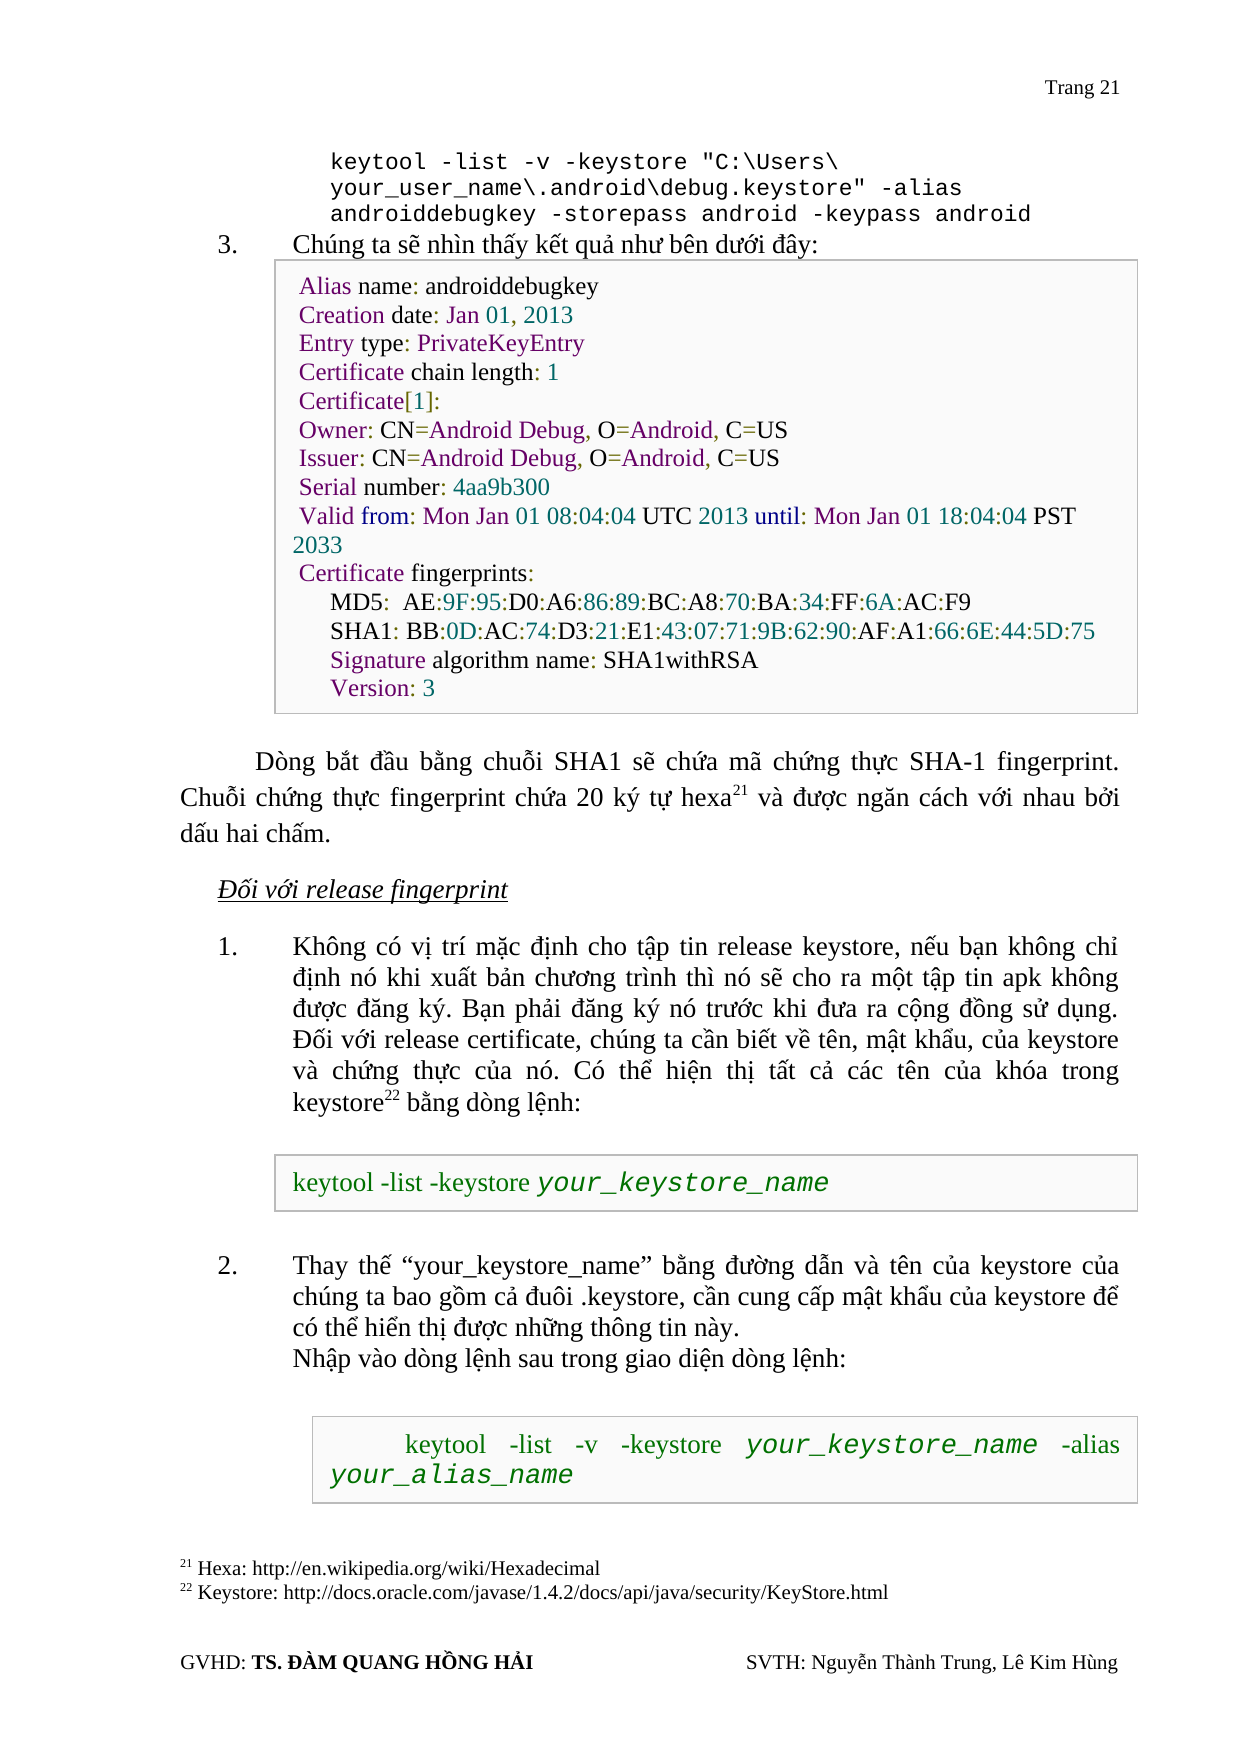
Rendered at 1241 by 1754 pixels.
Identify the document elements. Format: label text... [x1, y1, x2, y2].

text Dòng bắt đầu bằng chuỗi SHA1 sẽ chứa mã chứng thực SHA-1 fingerprint. Chuỗi chứng thực fingerprint chứa 20 ký tự hexa và được ngăn cách với nhau bởi dấu hai chấm. [180, 745, 1120, 848]
list Alias name: androiddebugkey Creation date: Jan 01, 2013 Entry type: PrivateKeyEntry Certificate chain length: 1 Certificate[1]: Owner: CN=Android Debug, O=Android, C=US Issuer: CN=Android Debug, O=Android, C=US Serial number: 4aa9b300 Valid from: Mon Jan 01 08:04:04 UTC 2013 until: Mon Jan 01 18:04:04 PST 2033 Certificate fingerprints: MD5: AE:9F:95:D0:A6:86:89:BC:A8:70:BA:34:FF:6A:AC:F9 SHA1: BB:0D:AC:74:D3:21:E1:43:07:71:9B:62:90:AF:A1:66:6E:44:5D:75 Signature algorithm name: SHA1withRSA Version: 3 [276, 261, 1137, 713]
list keytool -list -v -keystore "C:\Users\your_user_name\.android\debug.keystore" -alias androiddebugkey -storepass android -keypass android [330, 150, 1120, 228]
text keytool -list -keystore your_keystore_name [276, 1156, 1137, 1210]
list Chúng ta sẽ nhìn thấy kết quả như bên dưới đây: [217, 228, 1120, 259]
text Đối với release fingerprint [180, 873, 1120, 904]
text Nhập vào dòng lệnh sau trong giao diện dòng lệnh: [217, 1343, 1120, 1374]
list Thay thế “your_keystore_name” bằng đường dẫn và tên của keystore của chúng ta bao gồm cả đuôi .keystore, cần cung cấp mật khẩu của keystore để có thể hiển thị được những thông tin này. [217, 1249, 1120, 1343]
text keytool -list -v -keystore your_keystore_name -alias your_alias_name [313, 1417, 1137, 1502]
list Không có vị trí mặc định cho tập tin release keystore, nếu bạn không chỉ định nó khi xuất bản chương trình thì nó sẽ cho ra một tập tin apk không được đăng ký. Bạn phải đăng ký nó trước khi đưa ra cộng đồng sử dụng. Đối với release certificate, chúng ta cần biết về tên, mật khẩu, của keystore và chứng thực của nó. Có thể hiện thị tất cả các tên của khóa trong keystore bằng dòng lệnh: [217, 930, 1120, 1117]
